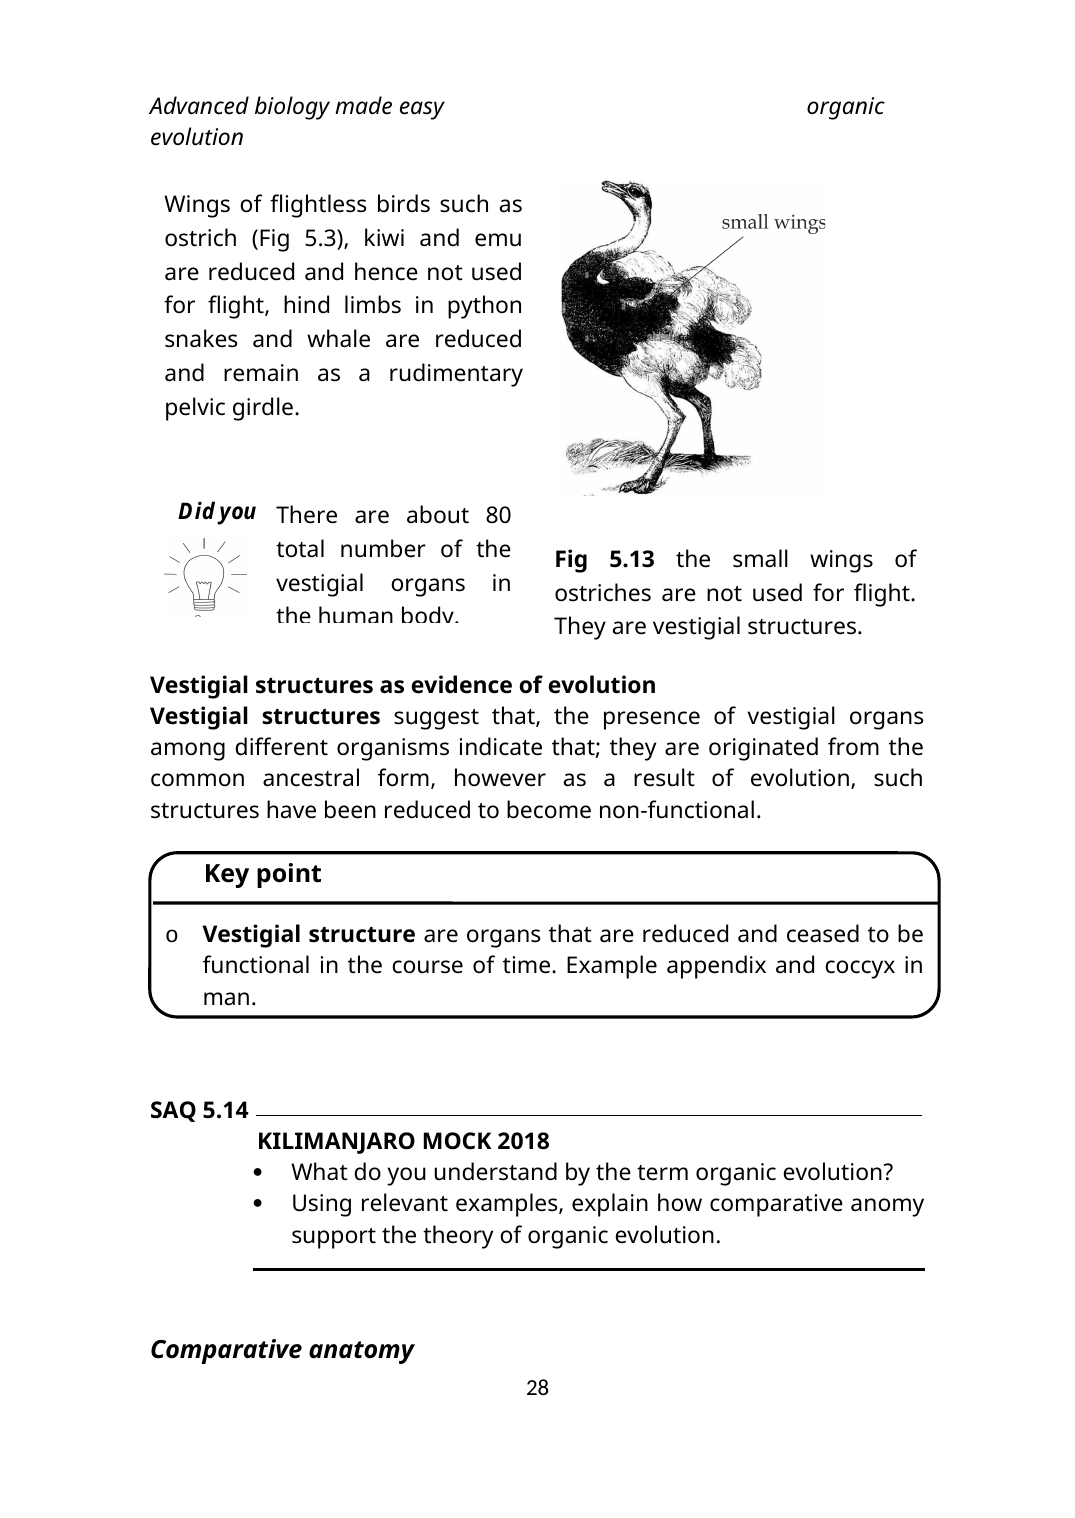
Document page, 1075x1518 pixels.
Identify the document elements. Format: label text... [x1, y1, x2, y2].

picture [561, 180, 826, 496]
text Vestigial structures as evidence of evolution [150, 668, 925, 700]
list What do you understand by the term organic evolution? [253, 1156, 925, 1187]
list Vestigial structure are organs that are reduced and ceased to be functional in the course of time. Example appendix and coccyx in man. [165, 918, 925, 1012]
picture [164, 538, 247, 617]
text Vestigial structures suggest that, the presence of vestigial organs among different organisms indicate that; they are originated from the common ancestral form, however as a result of evolution, such structures have been reduced to become non-functional. [150, 700, 925, 825]
text Key point [150, 856, 925, 890]
list Using relevant examples, explain how comparative anomy support the theory of organic evolution. [253, 1187, 925, 1250]
text SAQ 5.14 [150, 1094, 925, 1125]
text KILIMANJARO MOCK 2018 [150, 1125, 925, 1156]
text Comparative anatomy [150, 1332, 925, 1366]
